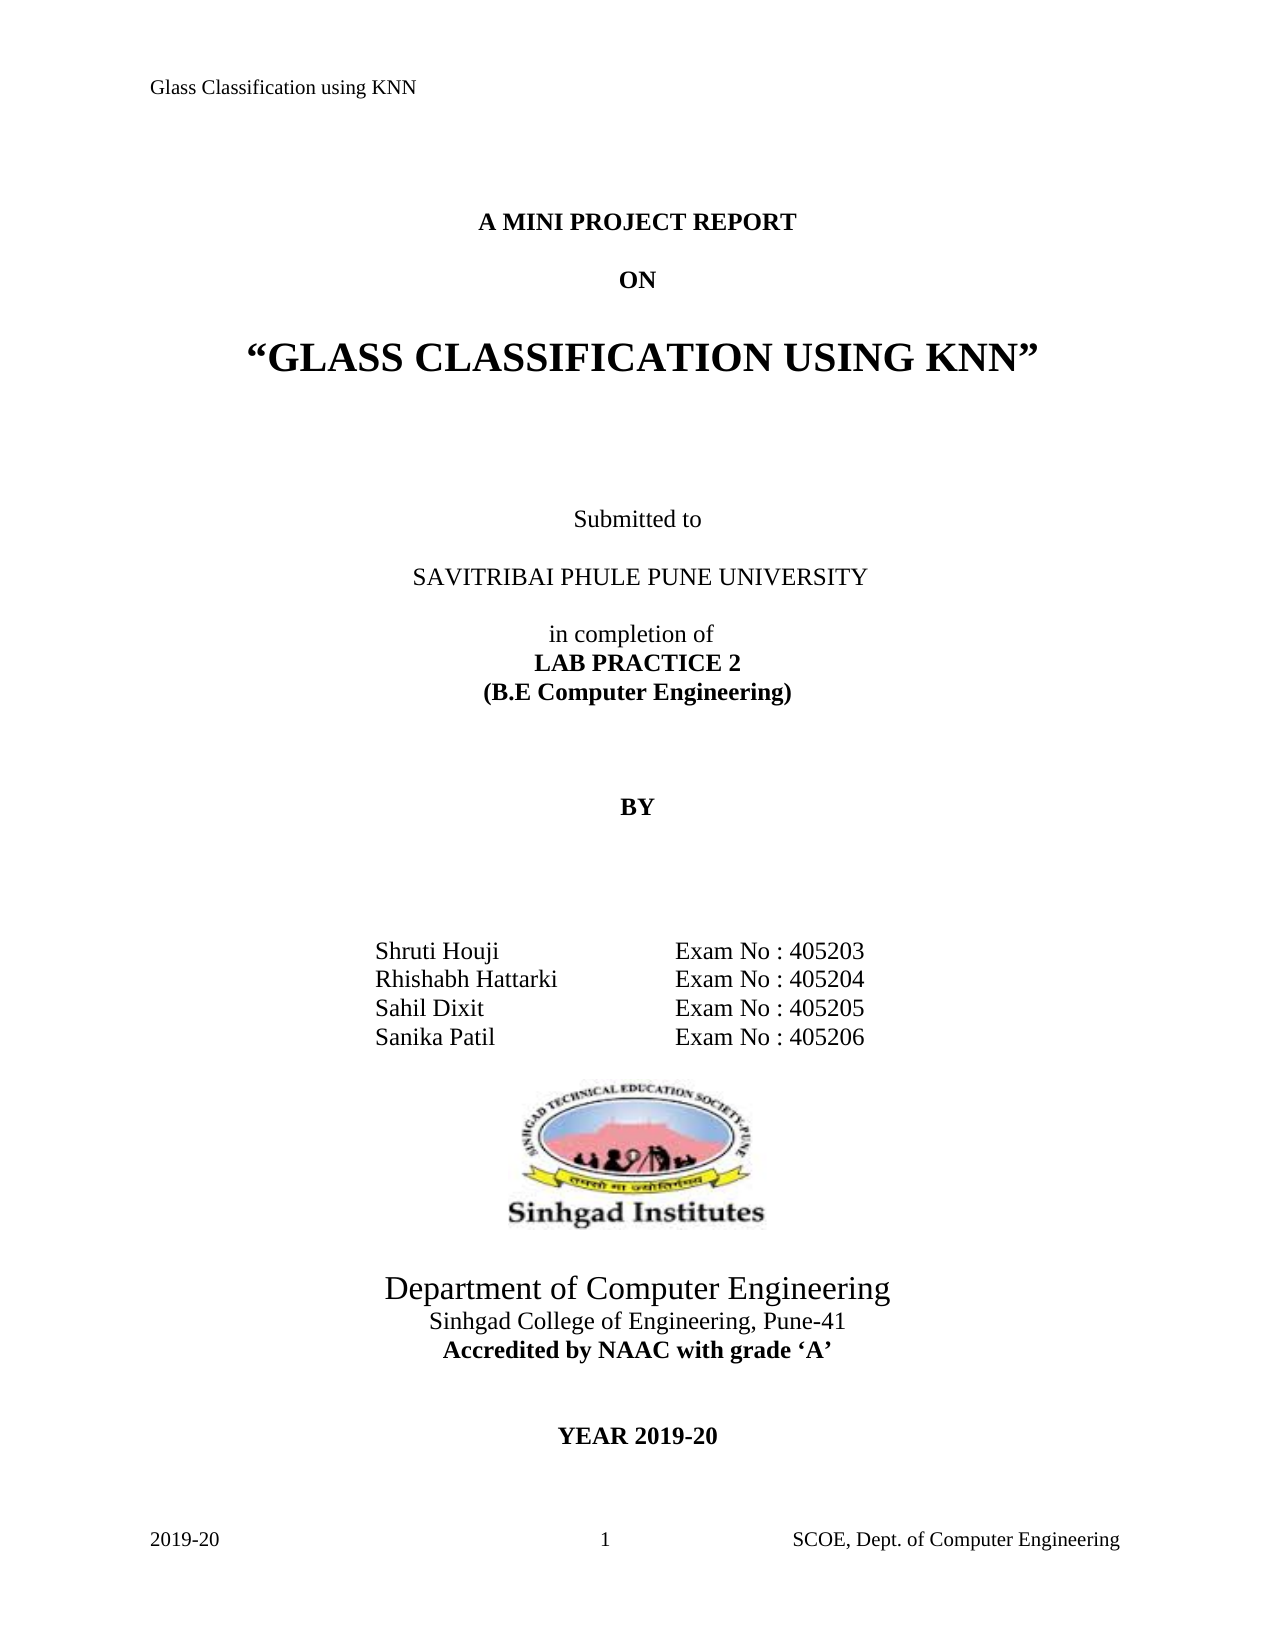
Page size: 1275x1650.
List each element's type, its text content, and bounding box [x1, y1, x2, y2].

text Sinhgad College of Engineering, Pune-41 [150, 1306, 1125, 1335]
text Department of Computer Engineering [150, 1268, 1125, 1306]
text BY [150, 792, 1125, 821]
text in completion of [150, 619, 1125, 648]
text ON [150, 265, 1125, 294]
text “GLASS CLASSIFICATION USING KNN” [150, 332, 1125, 380]
text Submitted to [150, 504, 1125, 533]
text (B.E Computer Engineering) [150, 677, 1125, 706]
text Accredited by NAAC with grade ‘A’ [150, 1335, 1125, 1364]
picture [508, 1079, 767, 1230]
text Shruti Houji Exam No : 405203 [300, 936, 1125, 964]
text Sahil Dixit Exam No : 405205 [300, 993, 1125, 1022]
text A MINI PROJECT REPORT [150, 207, 1125, 236]
text Rhishabh Hattarki Exam No : 405204 [300, 964, 1125, 993]
text SAVITRIBAI PHULE PUNE UNIVERSITY [150, 562, 1125, 591]
text Sanika Patil Exam No : 405206 [300, 1022, 1125, 1051]
text LAB PRACTICE 2 [150, 648, 1125, 677]
text YEAR 2019-20 [150, 1421, 1125, 1450]
